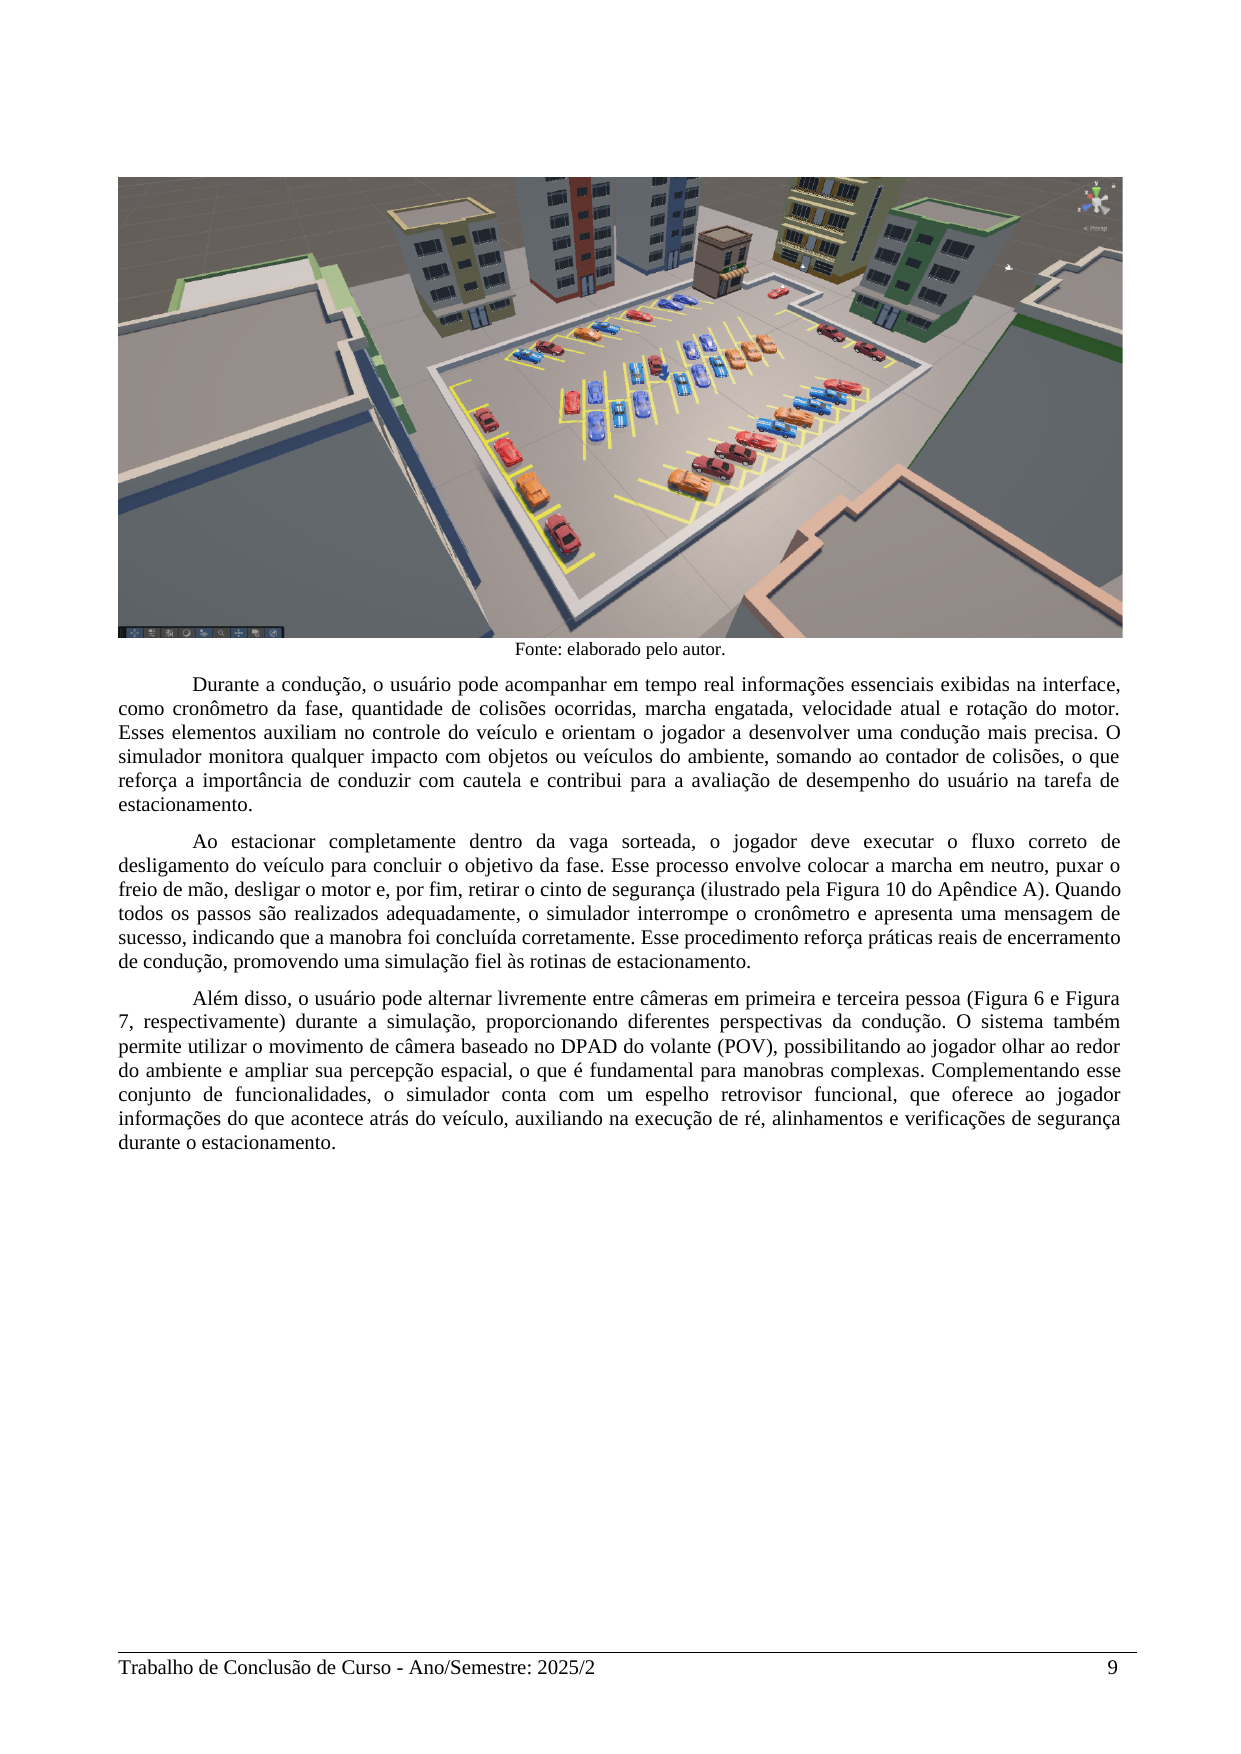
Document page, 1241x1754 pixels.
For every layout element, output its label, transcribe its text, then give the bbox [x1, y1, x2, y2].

picture [118, 177, 1123, 638]
text Além disso, o usuário pode alternar livremente entre câmeras em primeira e terceira pessoa (Figura 6 e Figura 7, respectivamente) durante a simulação, proporcionando diferentes perspectivas da condução. O sistema também permite utilizar o movimento de câmera baseado no DPAD do volante (POV), possibilitando ao jogador olhar ao redor do ambiente e ampliar sua percepção espacial, o que é fundamental para manobras complexas. Complementando esse conjunto de funcionalidades, o simulador conta com um espelho retrovisor funcional, que oferece ao jogador informações do que acontece atrás do veículo, auxiliando na execução de ré, alinhamentos e verificações de segurança durante o estacionamento. [118, 985, 1122, 1154]
text Fonte: elaborado pelo autor. [118, 638, 1122, 659]
text Durante a condução, o usuário pode acompanhar em tempo real informações essenciais exibidas na interface, como cronômetro da fase, quantidade de colisões ocorridas, marcha engatada, velocidade atual e rotação do motor. Esses elementos auxiliam no controle do veículo e orientam o jogador a desenvolver uma condução mais precisa. O simulador monitora qualquer impacto com objetos ou veículos do ambiente, somando ao contador de colisões, o que reforça a importância de conduzir com cautela e contribui para a avaliação de desempenho do usuário na tarefa de estacionamento. [118, 672, 1122, 816]
text Ao estacionar completamente dentro da vaga sorteada, o jogador deve executar o fluxo correto de desligamento do veículo para concluir o objetivo da fase. Esse processo envolve colocar a marcha em neutro, puxar o freio de mão, desligar o motor e, por fim, retirar o cinto de segurança (ilustrado pela Figura 10 do Apêndice A). Quando todos os passos são realizados adequadamente, o simulador interrompe o cronômetro e apresenta uma mensagem de sucesso, indicando que a manobra foi concluída corretamente. Esse procedimento reforça práticas reais de encerramento de condução, promovendo uma simulação fiel às rotinas de estacionamento. [118, 828, 1122, 973]
